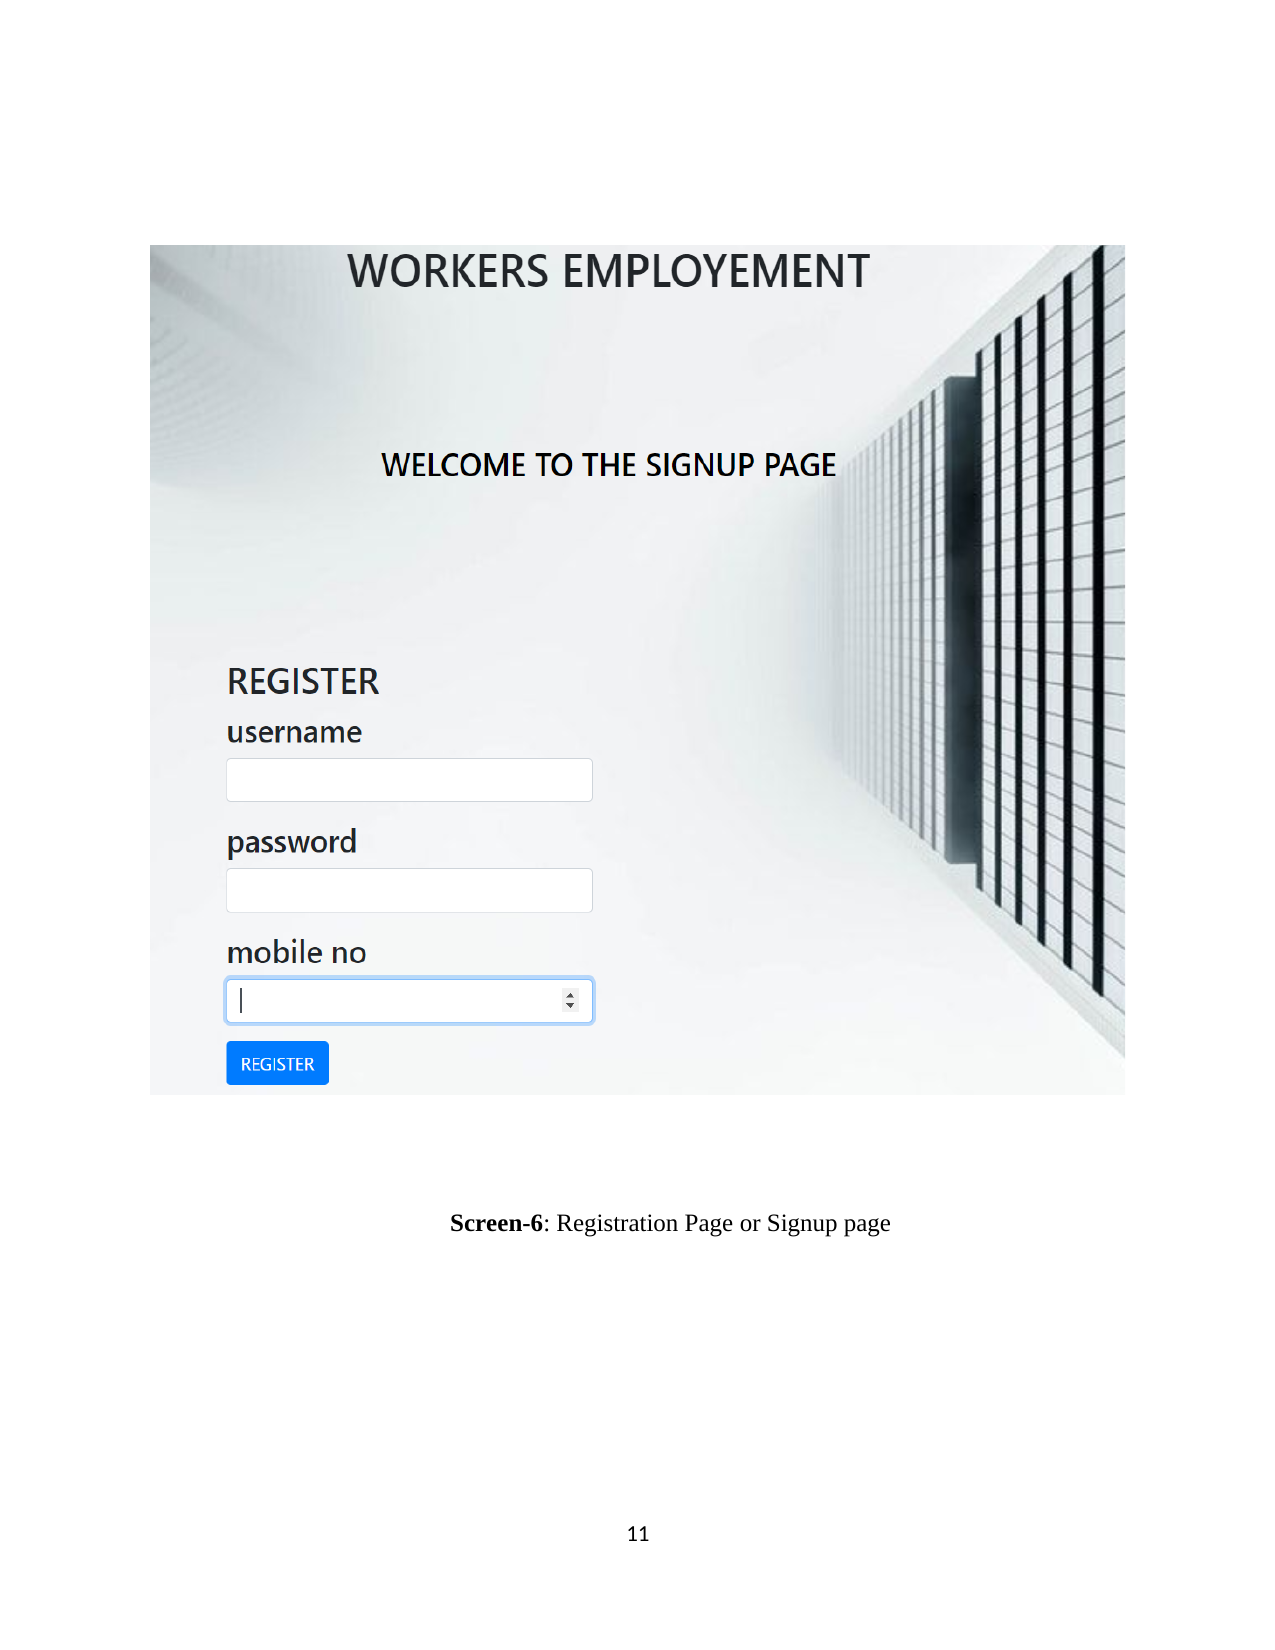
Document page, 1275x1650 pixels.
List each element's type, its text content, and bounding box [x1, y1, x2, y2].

text Screen-6: Registration Page or Signup page [375, 1208, 1125, 1237]
picture [150, 245, 1125, 1095]
